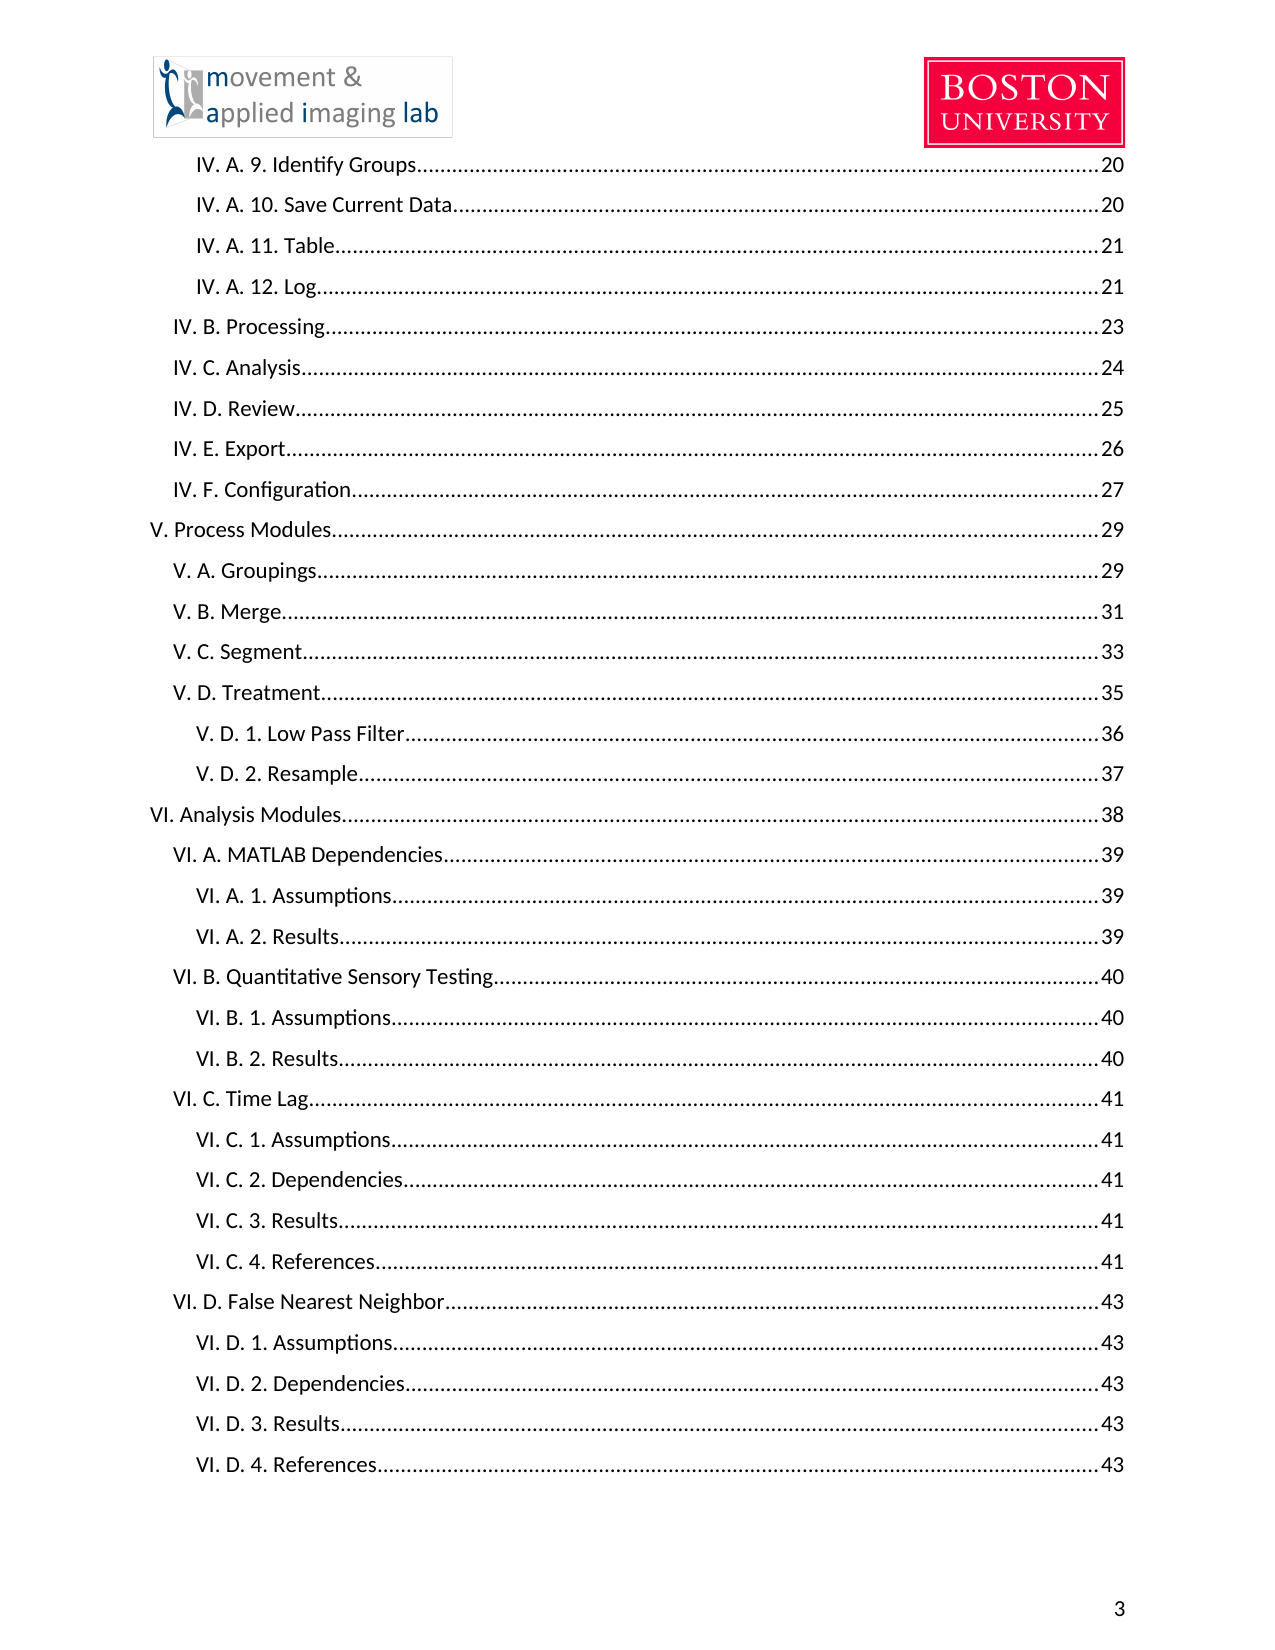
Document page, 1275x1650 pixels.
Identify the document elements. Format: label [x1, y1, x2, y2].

picture [153, 50, 462, 148]
picture [924, 57, 1125, 148]
